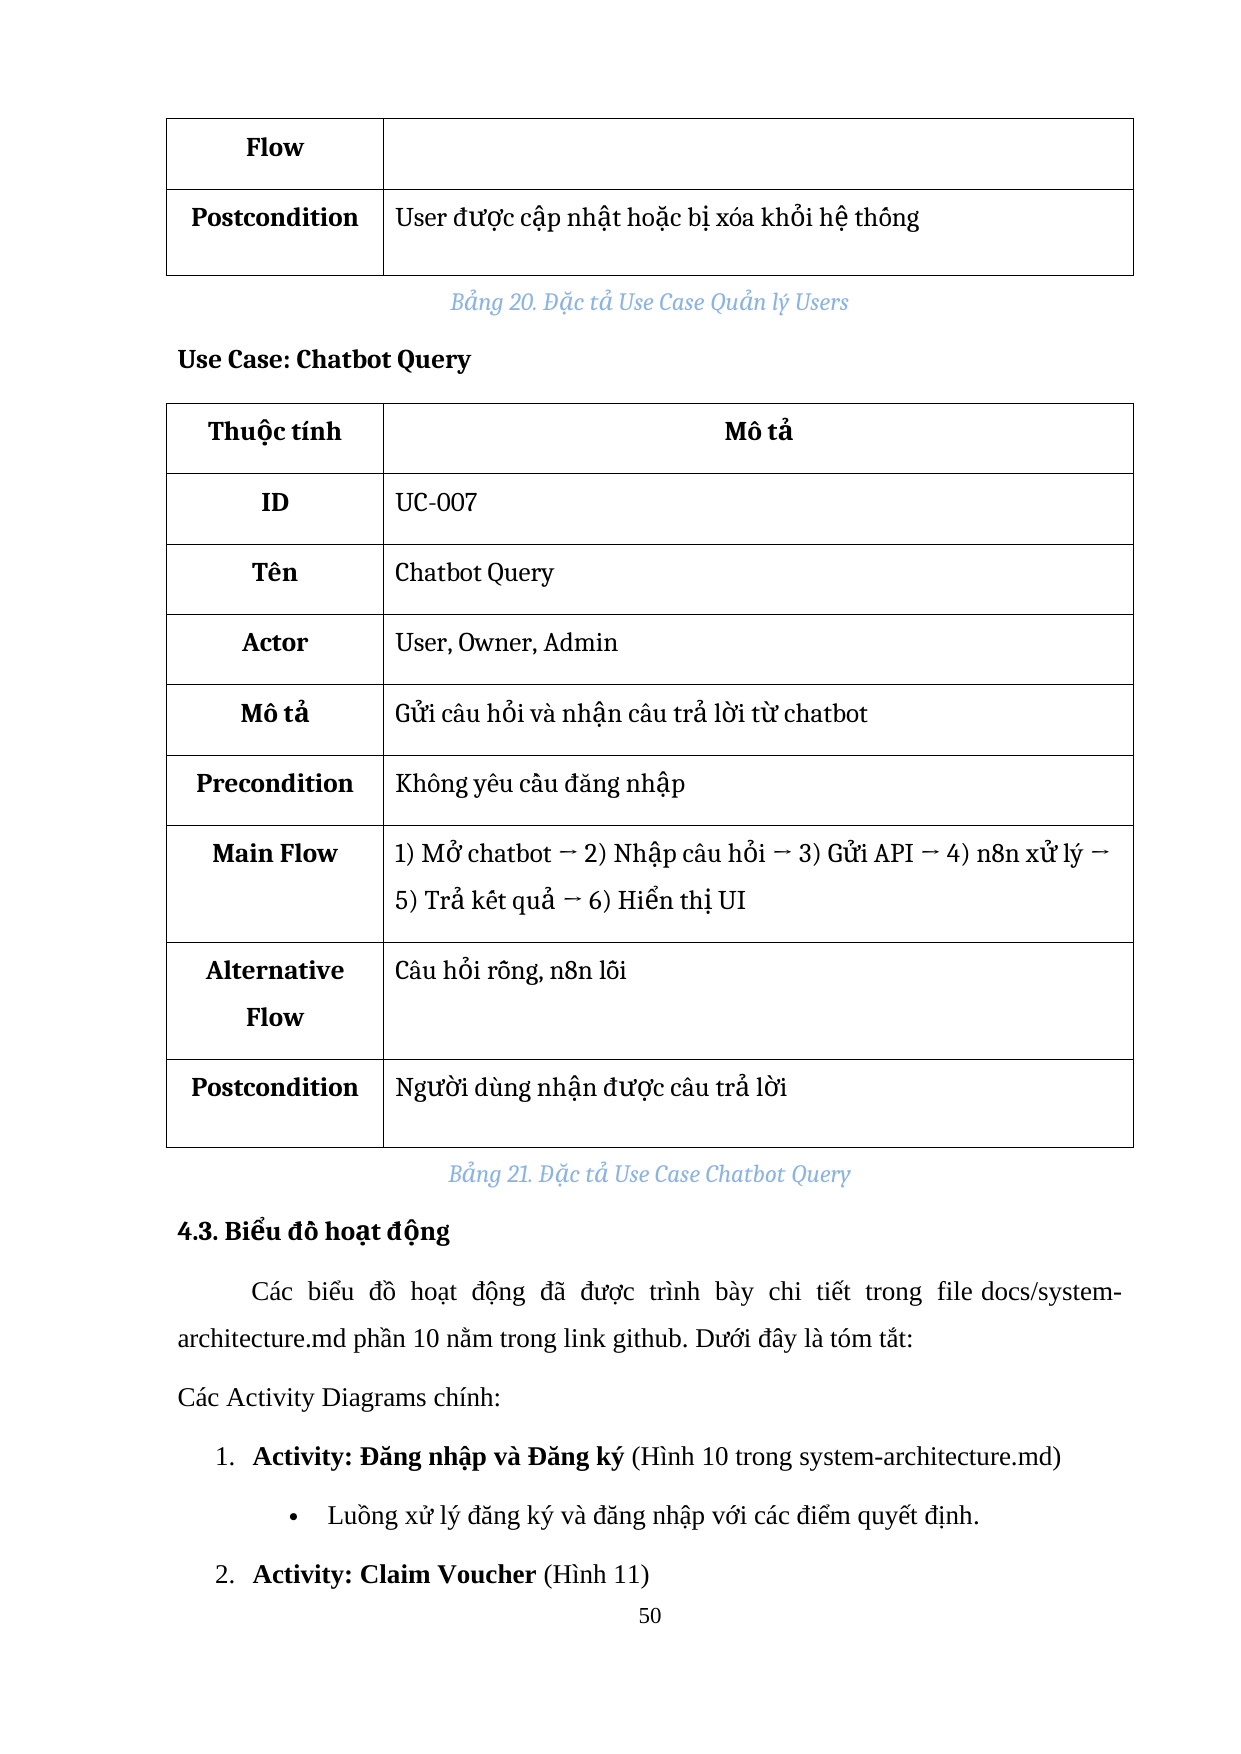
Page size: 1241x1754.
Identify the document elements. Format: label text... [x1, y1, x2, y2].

text Bảng 21. Đặc tả Use Case Chatbot Query [177, 1160, 1122, 1189]
table_cell 1) Mở chatbot → 2) Nhập câu hỏi → 3) Gửi API → 4) n8n xử lý → 5) Trả kết quả → 6) Hiển thị UI [384, 826, 1133, 942]
list Luồng xử lý đăng ký và đăng nhập với các điểm quyết định. [290, 1499, 1122, 1530]
table_cell ID [167, 474, 383, 543]
table_cell User được cập nhật hoặc bị xóa khỏi hệ thống [384, 190, 1133, 274]
table_header Thuộc tính [167, 404, 383, 473]
table_cell Người dùng nhận được câu trả lời [384, 1060, 1133, 1147]
table_cell Postcondition [167, 1060, 383, 1147]
table_cell Tên [167, 545, 383, 614]
table_cell User, Owner, Admin [384, 615, 1133, 684]
text Bảng 20. Đặc tả Use Case Quản lý Users [177, 288, 1122, 317]
table_cell Postcondition [167, 190, 383, 274]
table_header Mô tả [384, 404, 1133, 473]
table_cell Chatbot Query [384, 545, 1133, 614]
table_cell Precondition [167, 756, 383, 825]
table_cell Câu hỏi rỗng, n8n lỗi [384, 943, 1133, 1059]
table_cell Không yêu cầu đăng nhập [384, 756, 1133, 825]
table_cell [384, 119, 1133, 188]
text Các biểu đồ hoạt động đã được trình bày chi tiết trong file docs/system-architecture.md phần 10 nằm trong link github. Dưới đây là tóm tắt: [177, 1275, 1122, 1353]
list Activity: Claim Voucher (Hình 11) [215, 1558, 1122, 1589]
table_cell Actor [167, 615, 383, 684]
table_cell Gửi câu hỏi và nhận câu trả lời từ chatbot [384, 685, 1133, 754]
table_cell Main Flow [167, 826, 383, 942]
subtitle 4.3. Biểu đồ hoạt động [177, 1216, 1122, 1247]
table_cell UC-007 [384, 474, 1133, 543]
list Activity: Đăng nhập và Đăng ký (Hình 10 trong system-architecture.md) [215, 1440, 1122, 1471]
table_cell Alternative Flow [167, 943, 383, 1059]
text Các Activity Diagrams chính: [177, 1381, 1122, 1412]
table_cell Mô tả [167, 685, 383, 754]
table_cell Alternative Flow [167, 119, 383, 188]
text Use Case: Chatbot Query [177, 344, 1122, 375]
